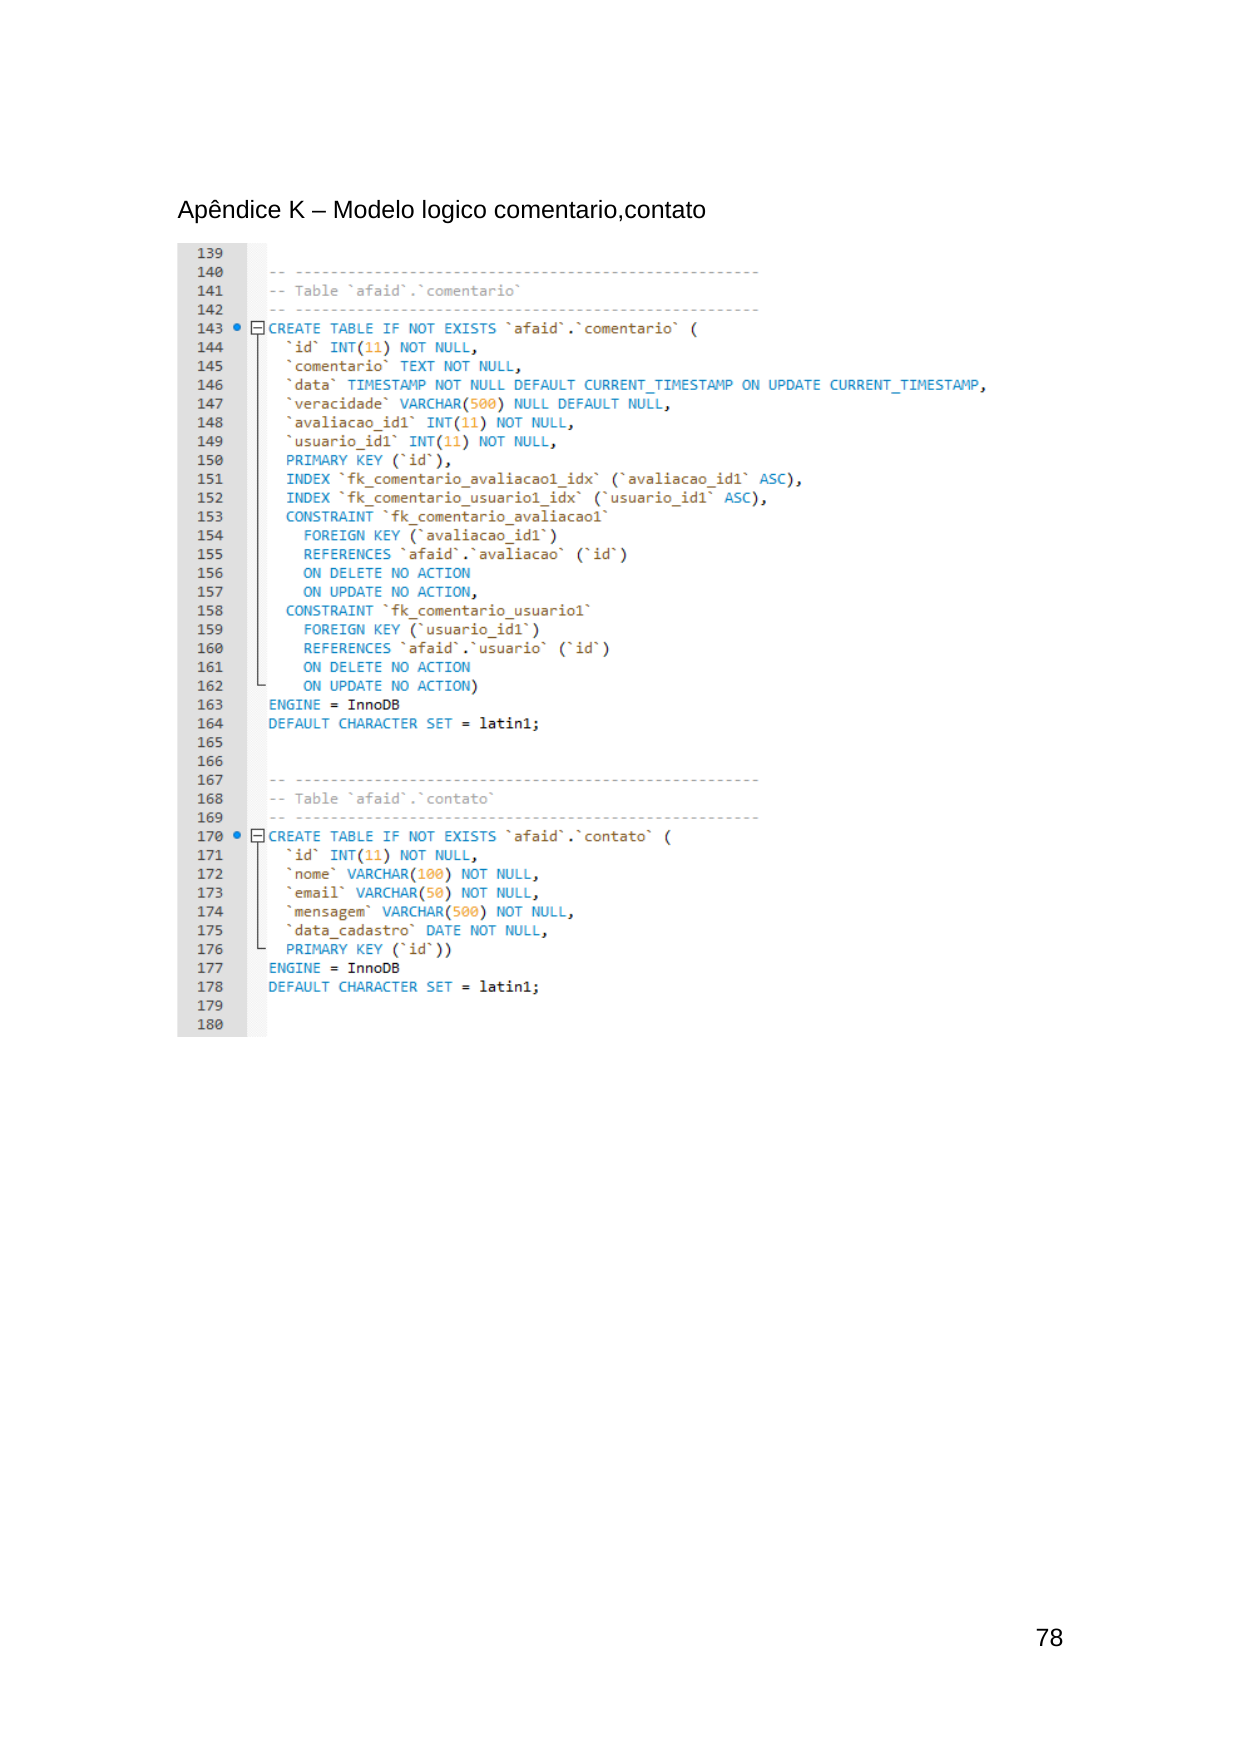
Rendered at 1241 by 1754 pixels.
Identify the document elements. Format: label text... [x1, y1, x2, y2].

picture [177, 243, 1172, 1037]
text Apêndice K – Modelo logico comentario,contato [177, 195, 1063, 224]
